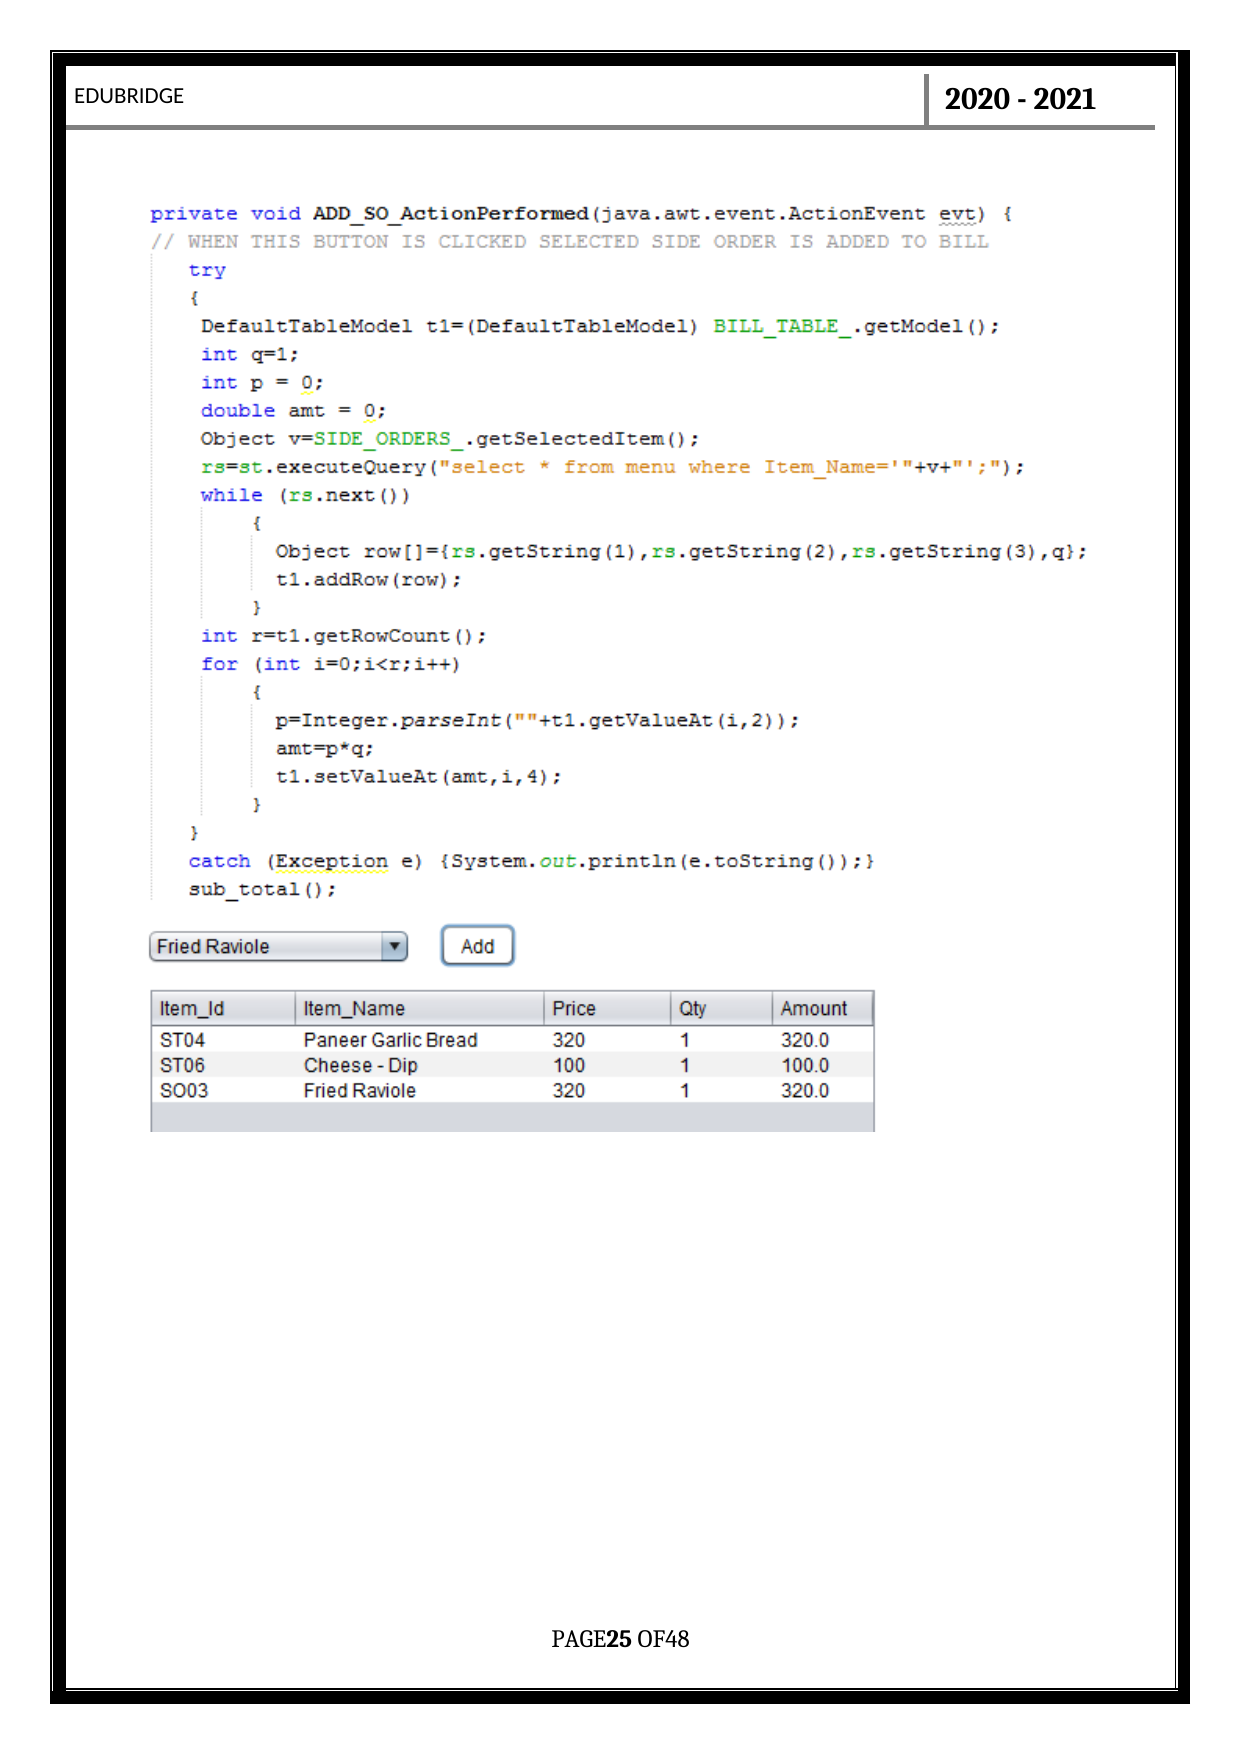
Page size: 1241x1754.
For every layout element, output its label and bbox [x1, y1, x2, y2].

picture [143, 984, 883, 1132]
picture [140, 922, 525, 968]
picture [140, 201, 1094, 908]
